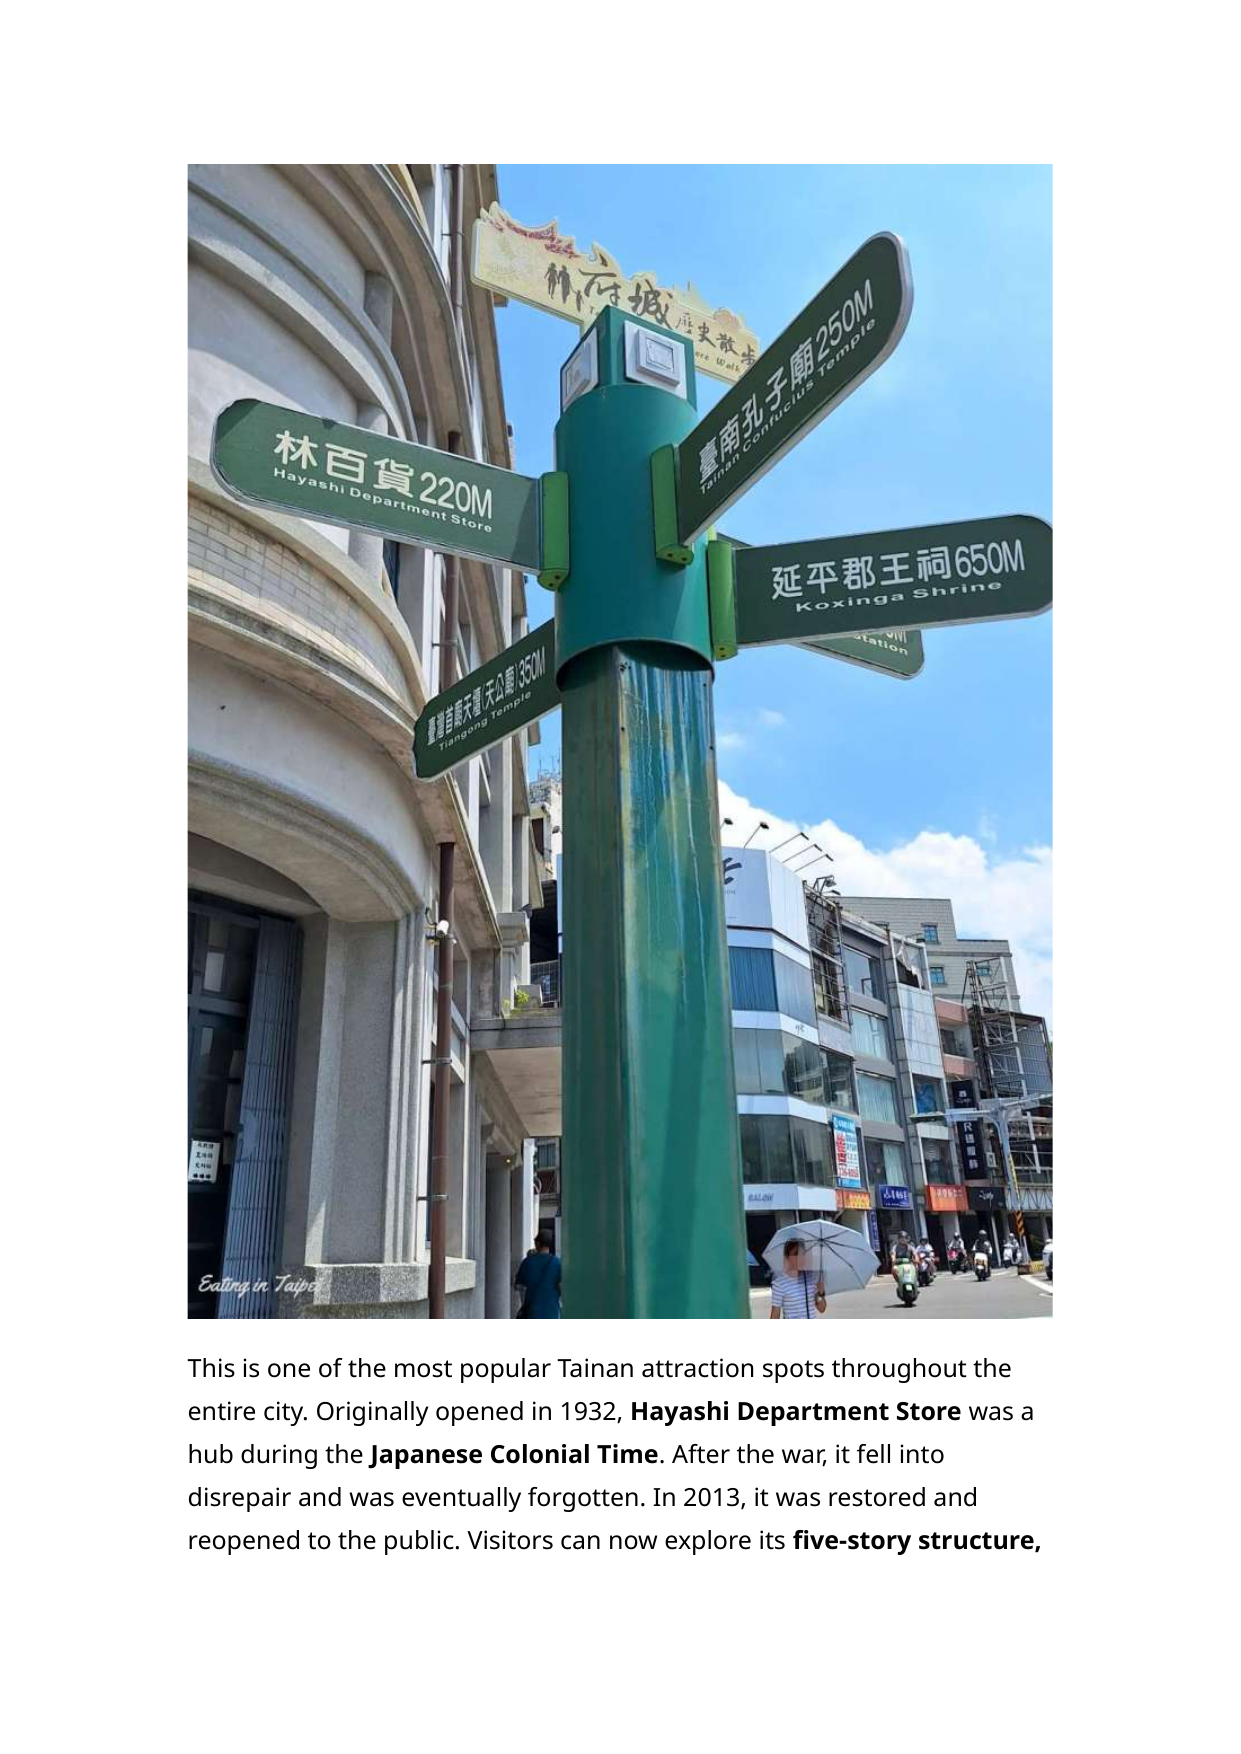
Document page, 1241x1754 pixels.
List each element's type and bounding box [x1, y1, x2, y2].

text [187, 1349, 1053, 1559]
picture [187, 164, 1053, 1319]
